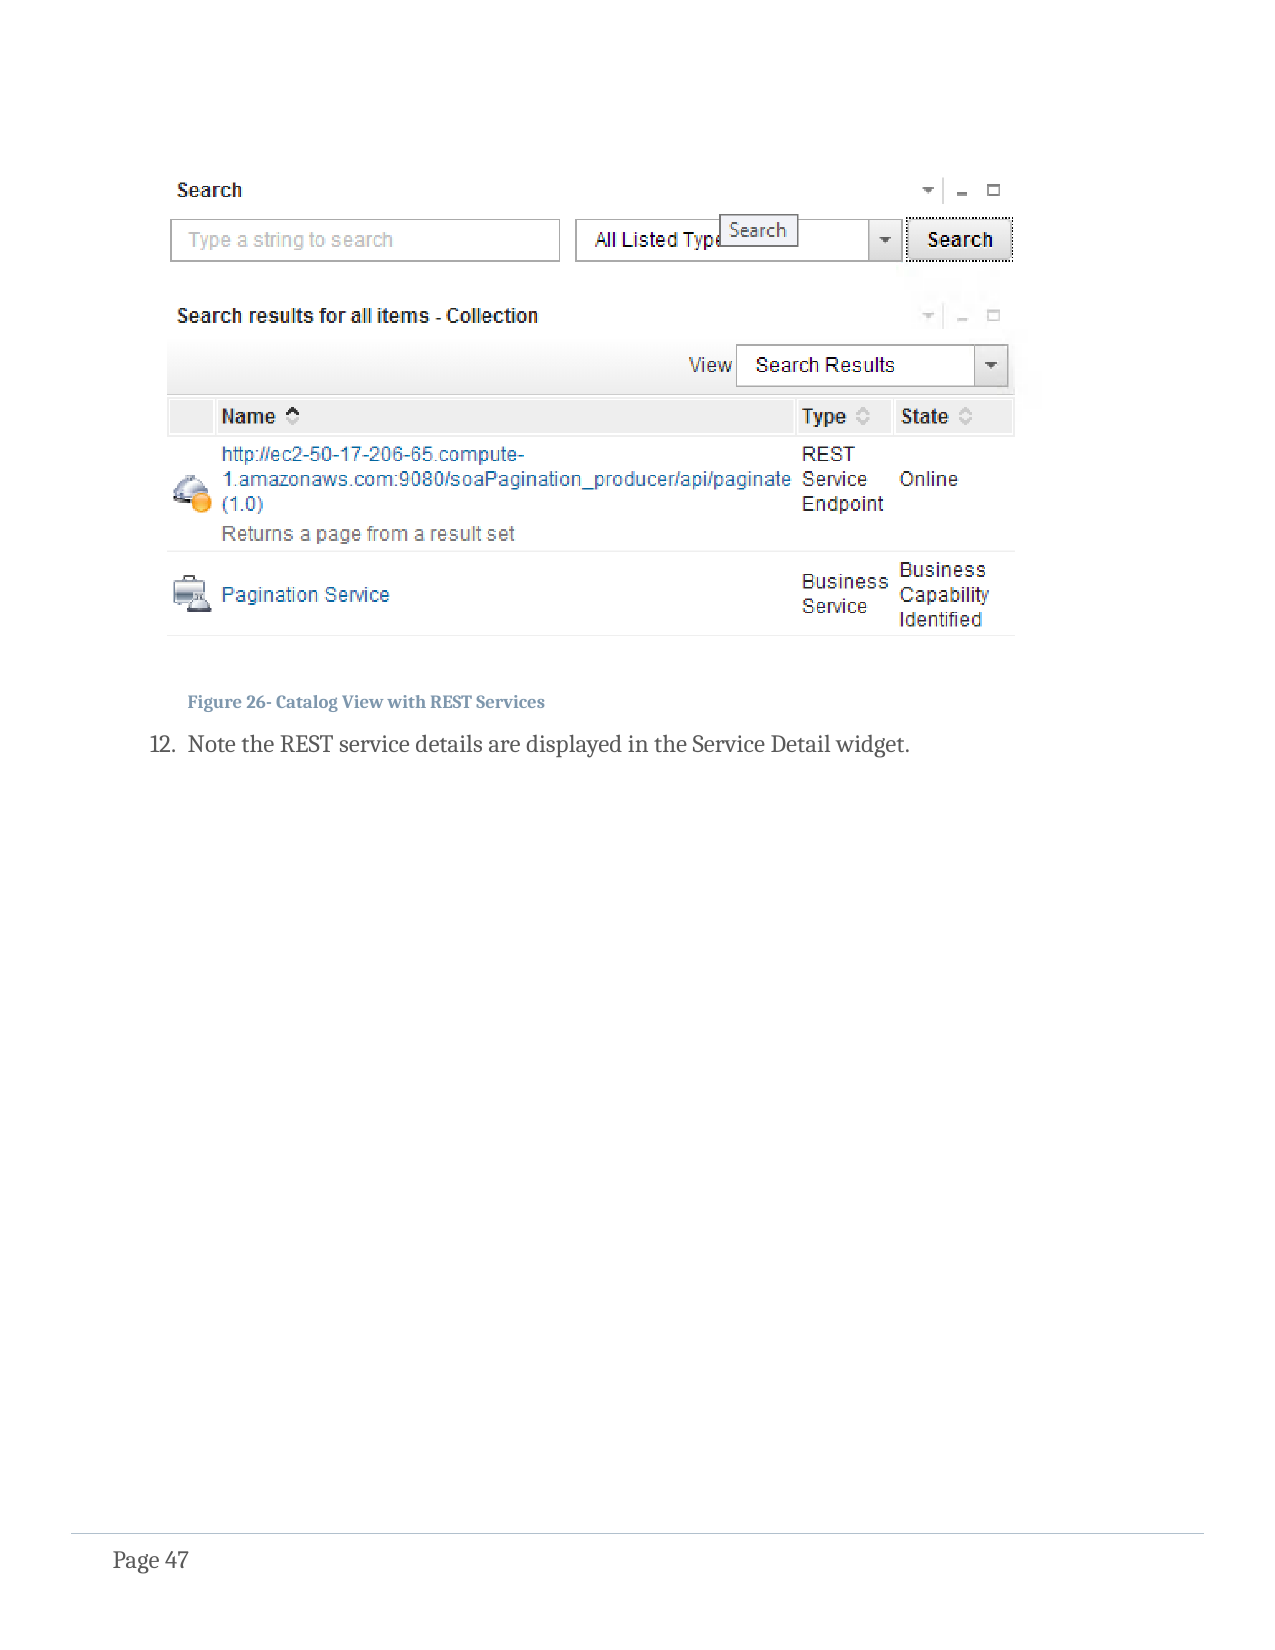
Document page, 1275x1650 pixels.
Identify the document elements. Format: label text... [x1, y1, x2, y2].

picture [150, 150, 1050, 669]
list Note the REST service details are displayed in the Service Detail widget. [150, 730, 1162, 758]
